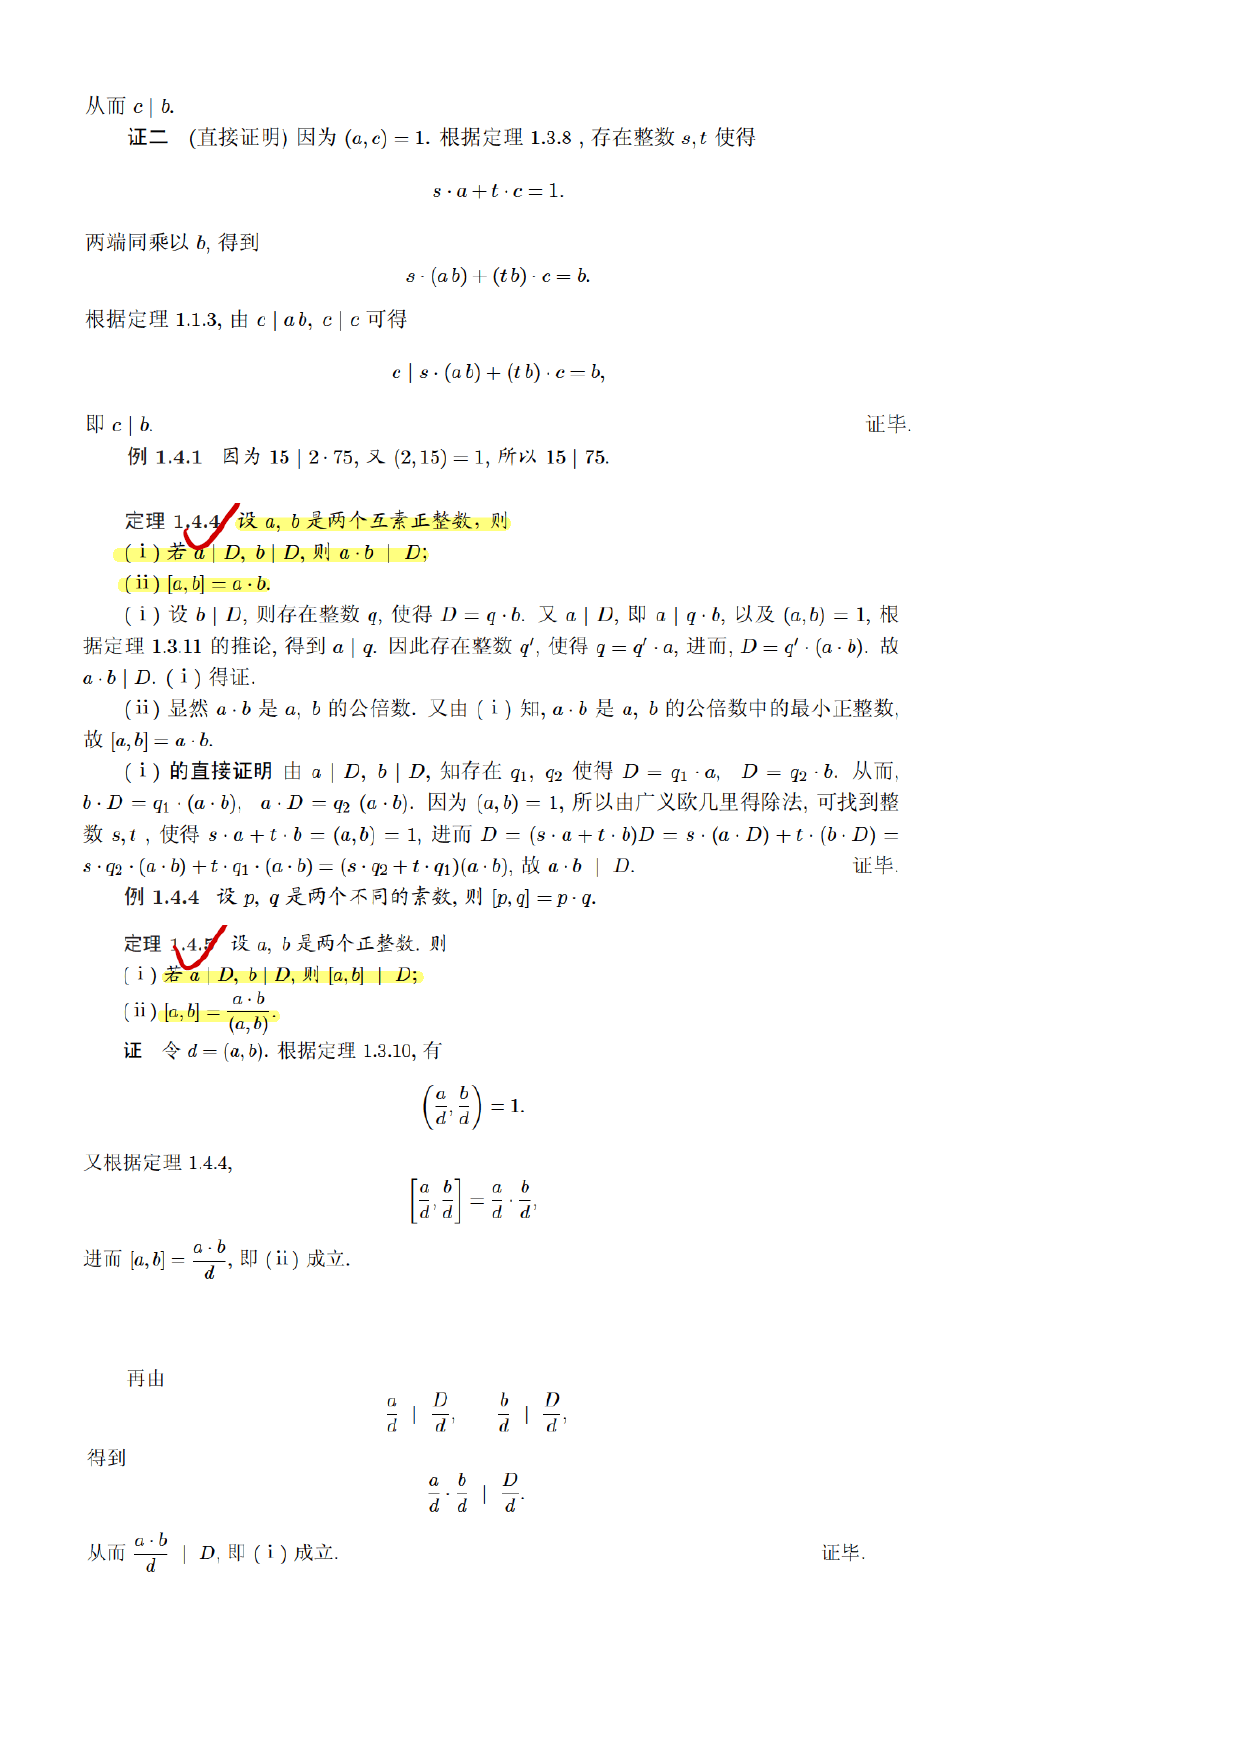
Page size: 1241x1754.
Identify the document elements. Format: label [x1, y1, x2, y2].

picture [75, 1348, 908, 1591]
picture [75, 925, 895, 1325]
picture [75, 80, 965, 474]
picture [75, 503, 956, 920]
